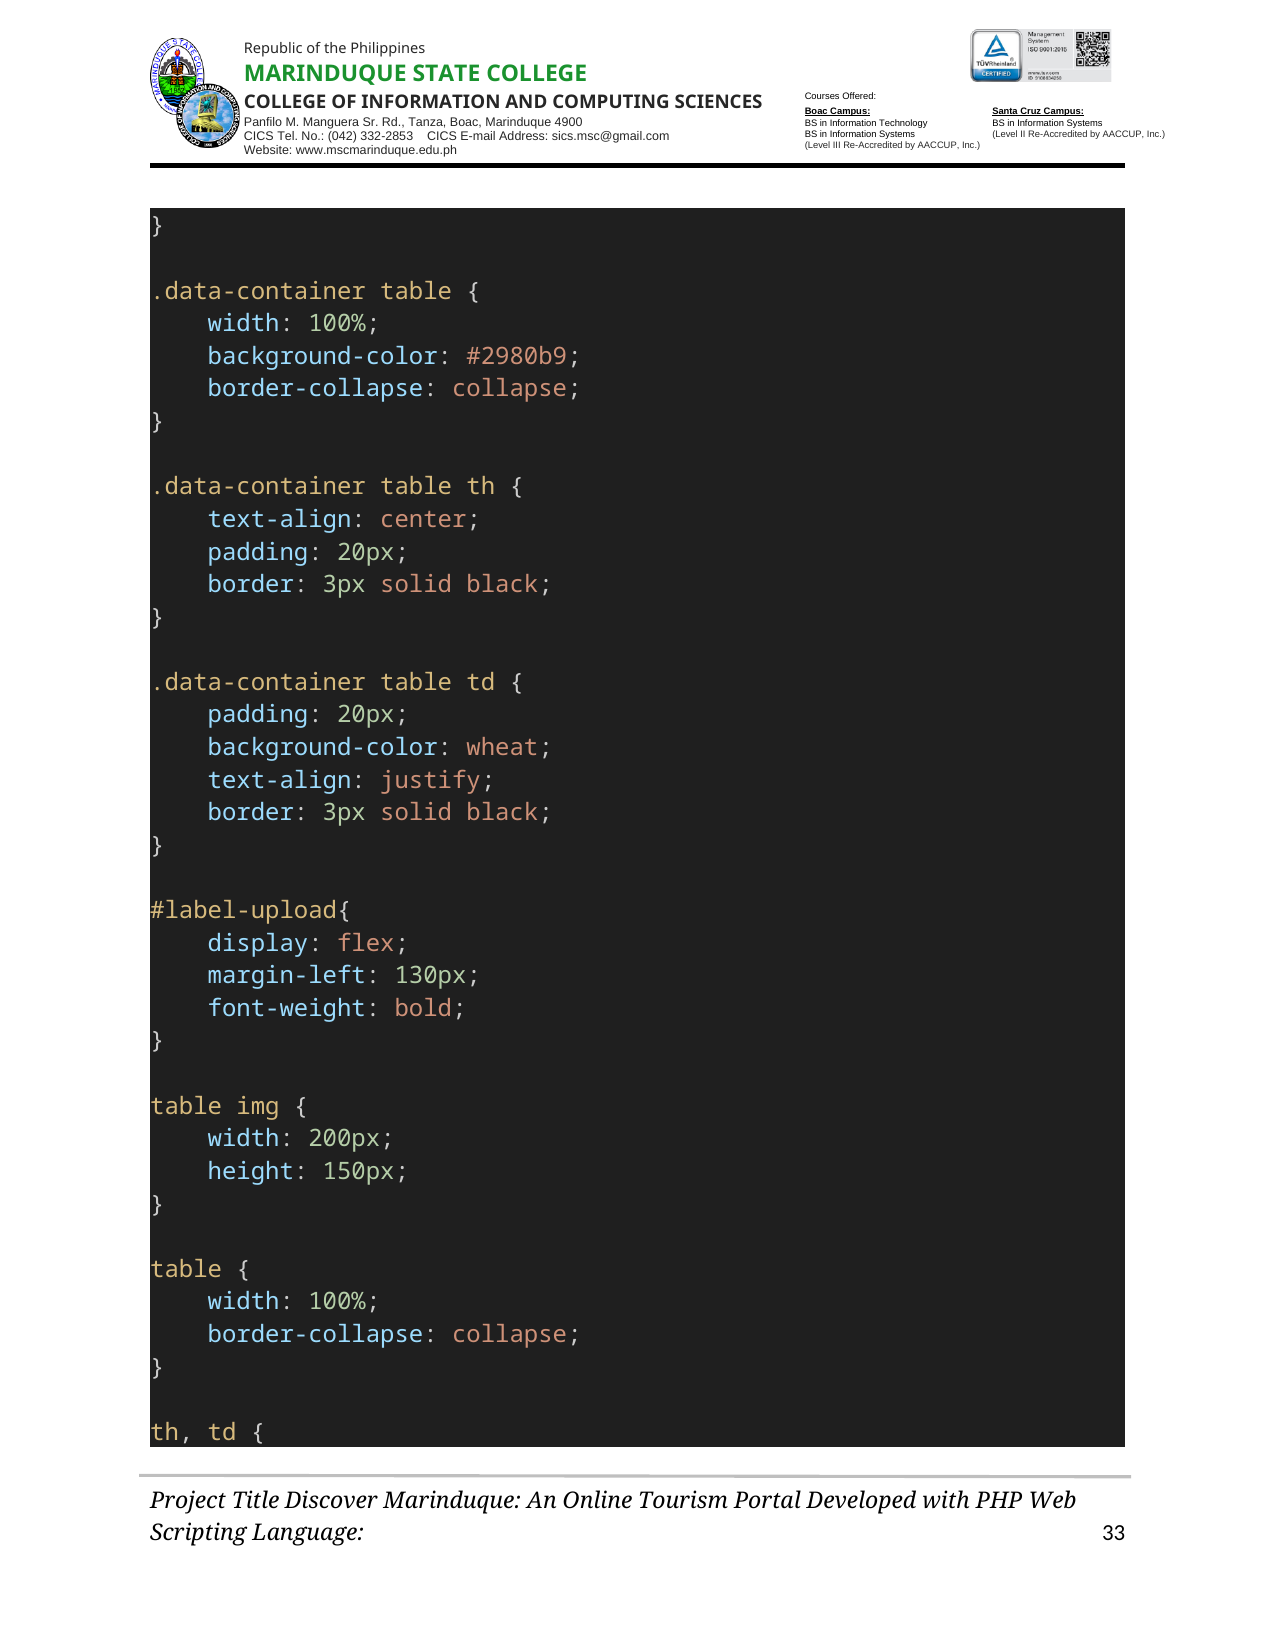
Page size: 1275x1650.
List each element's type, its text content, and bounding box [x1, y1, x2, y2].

text } [150, 1349, 1125, 1382]
picture [150, 38, 240, 148]
text width: 100%; [150, 306, 1125, 339]
text } [150, 828, 1125, 860]
text text-align: center; [150, 502, 1125, 534]
text width: 100%; [150, 1284, 1125, 1317]
text .data-container table { [150, 273, 1125, 306]
text border-collapse: collapse; [150, 1317, 1125, 1349]
text height: 150px; [150, 1154, 1125, 1186]
text .data-container table td { [150, 665, 1125, 697]
text #label-upload{ [150, 893, 1125, 926]
text } [150, 404, 1125, 436]
text border-collapse: collapse; [150, 371, 1125, 404]
text th, td { [150, 1414, 1125, 1447]
picture [970, 29, 1112, 82]
text table img { [150, 1088, 1125, 1121]
text .data-container table th { [150, 469, 1125, 502]
text padding: 20px; [150, 534, 1125, 567]
text width: 200px; [150, 1121, 1125, 1154]
text border: 3px solid black; [150, 567, 1125, 599]
text display: flex; [150, 926, 1125, 958]
text background-color: wheat; [150, 730, 1125, 762]
text text-align: justify; [150, 762, 1125, 795]
text margin-left: 130px; [150, 958, 1125, 991]
text background-color: #2980b9; [150, 339, 1125, 371]
text border: 3px solid black; [150, 795, 1125, 828]
text font-weight: bold; [150, 991, 1125, 1023]
text } [150, 599, 1125, 632]
text padding: 20px; [150, 697, 1125, 730]
text } [150, 1186, 1125, 1219]
text table { [150, 1252, 1125, 1284]
text } [150, 208, 1125, 241]
text } [150, 1023, 1125, 1056]
